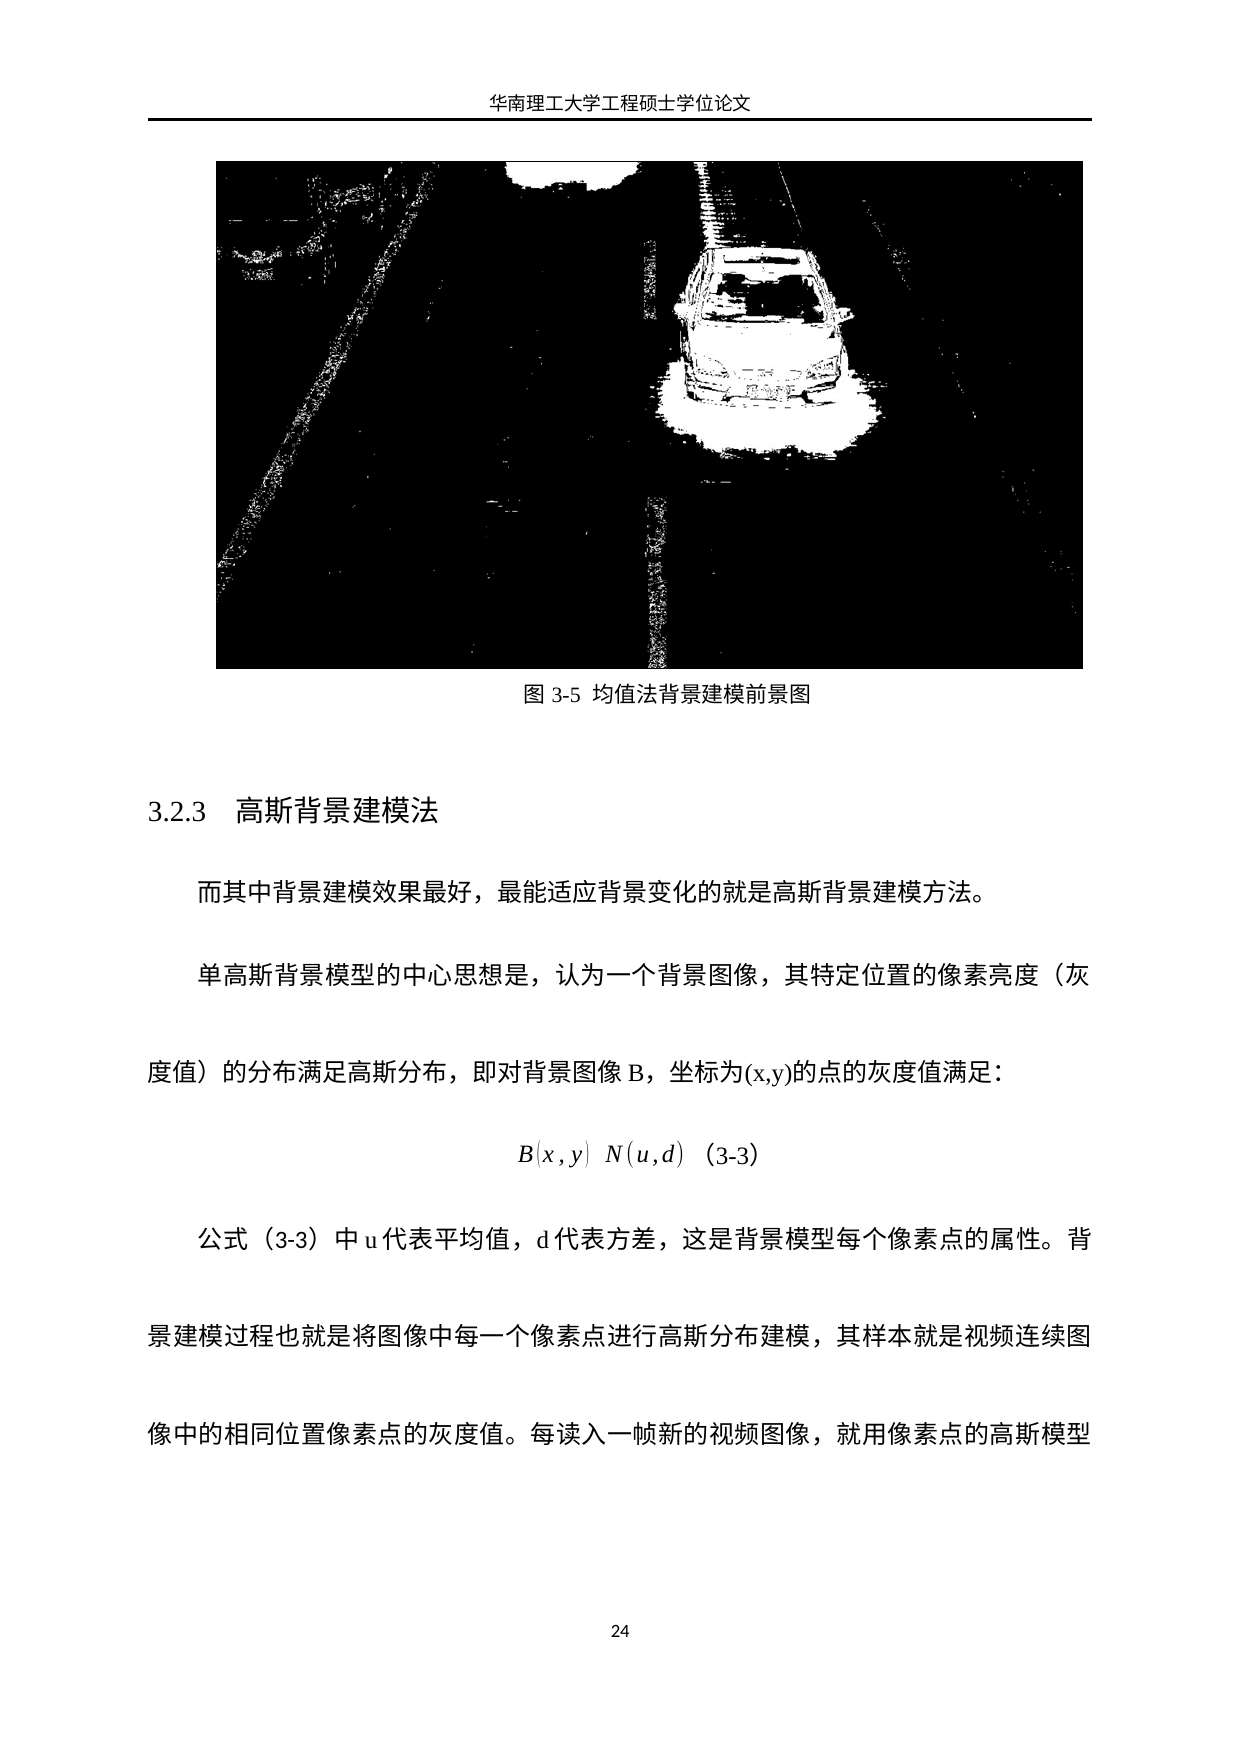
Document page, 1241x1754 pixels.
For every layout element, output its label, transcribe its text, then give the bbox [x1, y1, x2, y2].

picture [217, 162, 1082, 668]
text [148, 1205, 1092, 1465]
text （3-3） [148, 1122, 1092, 1187]
text 单高斯背景模型的中心思想是，认为一个背景图像，其特定位置的像素亮度（灰度值）的分布满足高斯分布，即对背景图像B，坐标为(x,y)的点的灰度值满足： [148, 941, 1092, 1103]
text 而其中背景建模效果最好，最能适应背景变化的就是高斯背景建模方法。 [148, 858, 1092, 923]
list 高斯背景建模法 [148, 777, 1092, 842]
